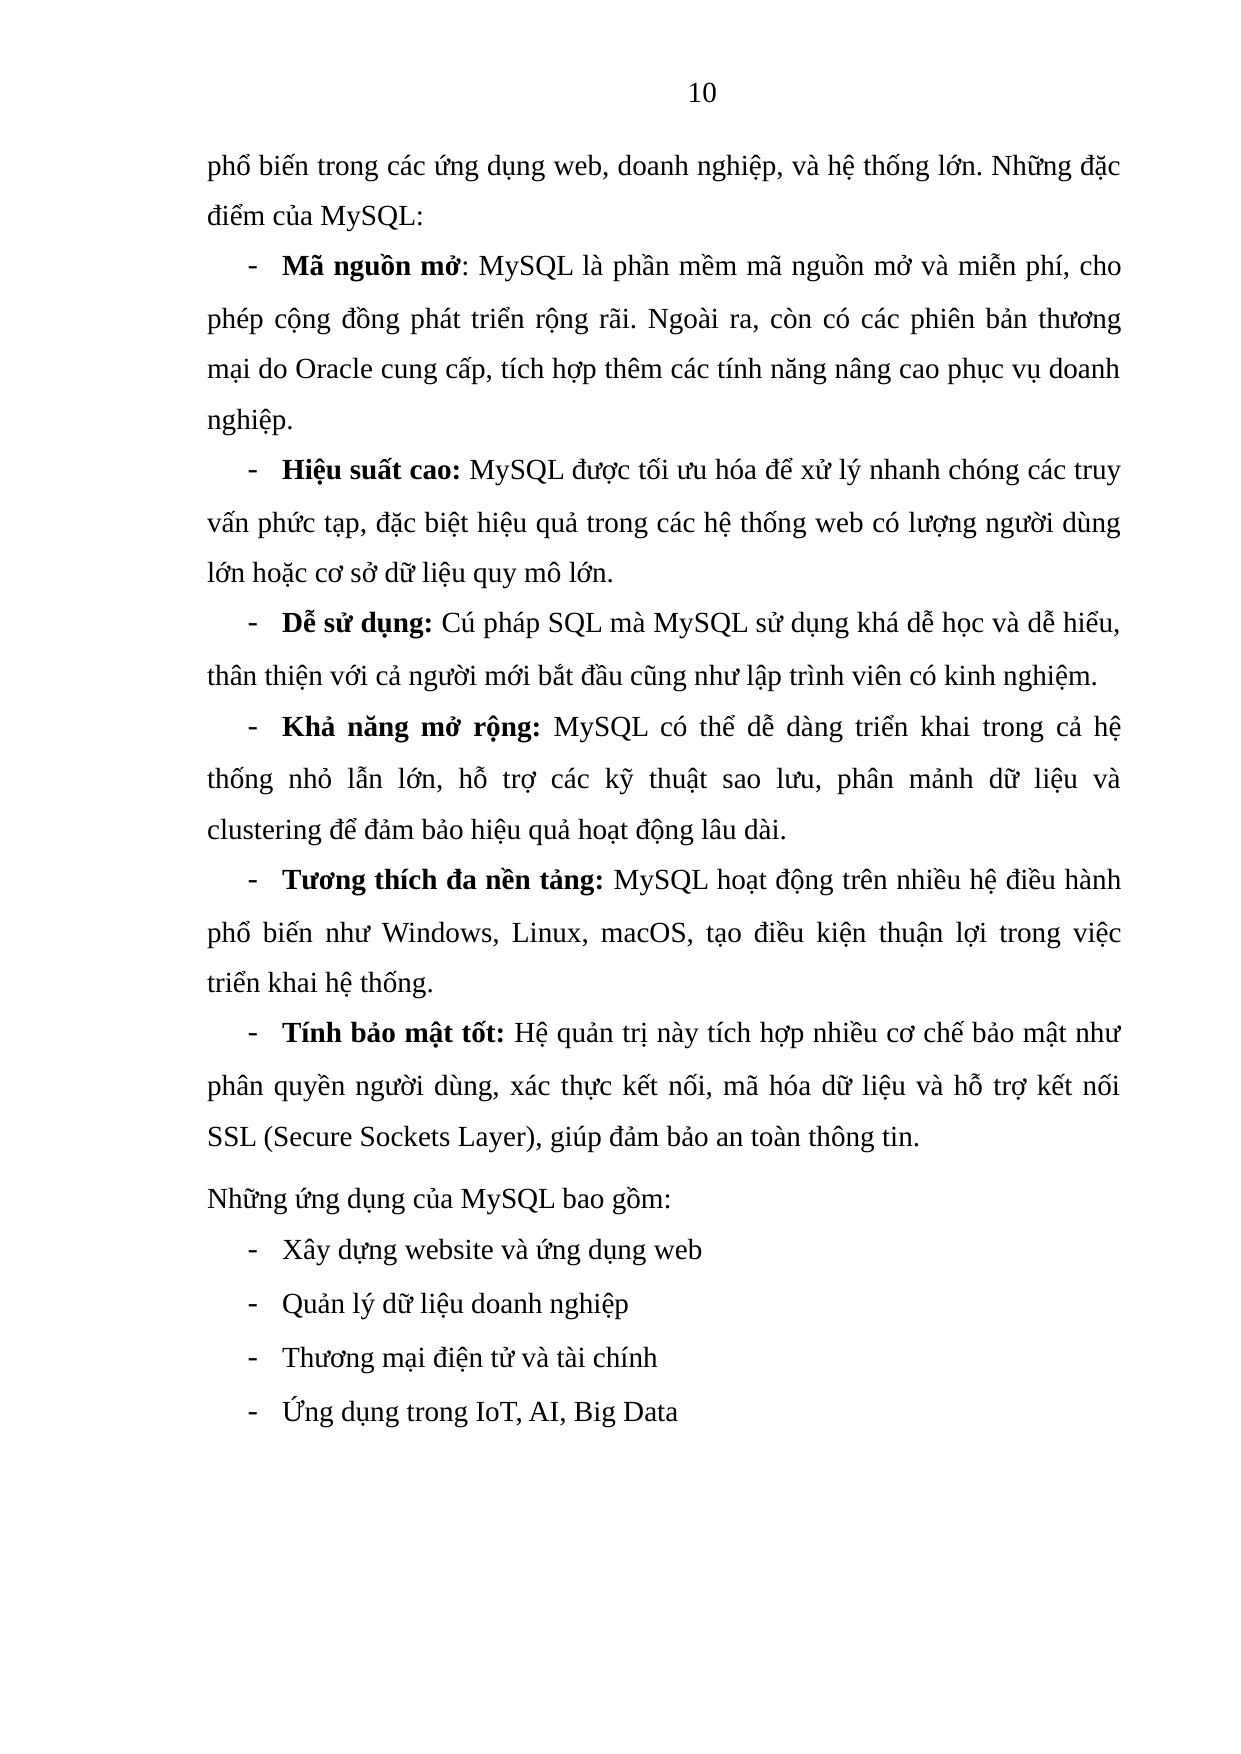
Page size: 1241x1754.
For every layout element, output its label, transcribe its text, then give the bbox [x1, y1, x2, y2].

list Khả năng mở rộng: MySQL có thể dễ dàng triển khai trong cả hệ thống nhỏ lẫn lớn, hỗ trợ các kỹ thuật sao lưu, phân mảnh dữ liệu và clustering để đảm bảo hiệu quả hoạt động lâu dài. [207, 709, 1122, 845]
list Mã nguồn mở: MySQL là phần mềm mã nguồn mở và miễn phí, cho phép cộng đồng phát triển rộng rãi. Ngoài ra, còn có các phiên bản thương mại do Oracle cung cấp, tích hợp thêm các tính năng nâng cao phục vụ doanh nghiệp. [207, 248, 1122, 435]
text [207, 148, 1122, 232]
list Quản lý dữ liệu doanh nghiệp [207, 1286, 1122, 1322]
list Tương thích đa nền tảng: MySQL hoạt động trên nhiều hệ điều hành phổ biến như Windows, Linux, macOS, tạo điều kiện thuận lợi trong việc triển khai hệ thống. [207, 862, 1122, 999]
list Ứng dụng trong IoT, AI, Big Data [207, 1394, 1122, 1430]
list Xây dựng website và ứng dụng web [207, 1232, 1122, 1268]
list Tính bảo mật tốt: Hệ quản trị này tích hợp nhiều cơ chế bảo mật như phân quyền người dùng, xác thực kết nối, mã hóa dữ liệu và hỗ trợ kết nối SSL (Secure Sockets Layer), giúp đảm bảo an toàn thông tin. [207, 1016, 1122, 1152]
list Dễ sử dụng: Cú pháp SQL mà MySQL sử dụng khá dễ học và dễ hiểu, thân thiện với cả người mới bắt đầu cũng như lập trình viên có kinh nghiệm. [207, 606, 1122, 692]
list Hiệu suất cao: MySQL được tối ưu hóa để xử lý nhanh chóng các truy vấn phức tạp, đặc biệt hiệu quả trong các hệ thống web có lượng người dùng lớn hoặc cơ sở dữ liệu quy mô lớn. [207, 452, 1122, 589]
list Thương mại điện tử và tài chính [207, 1340, 1122, 1376]
text Những ứng dụng của MySQL bao gồm: [207, 1181, 1122, 1215]
